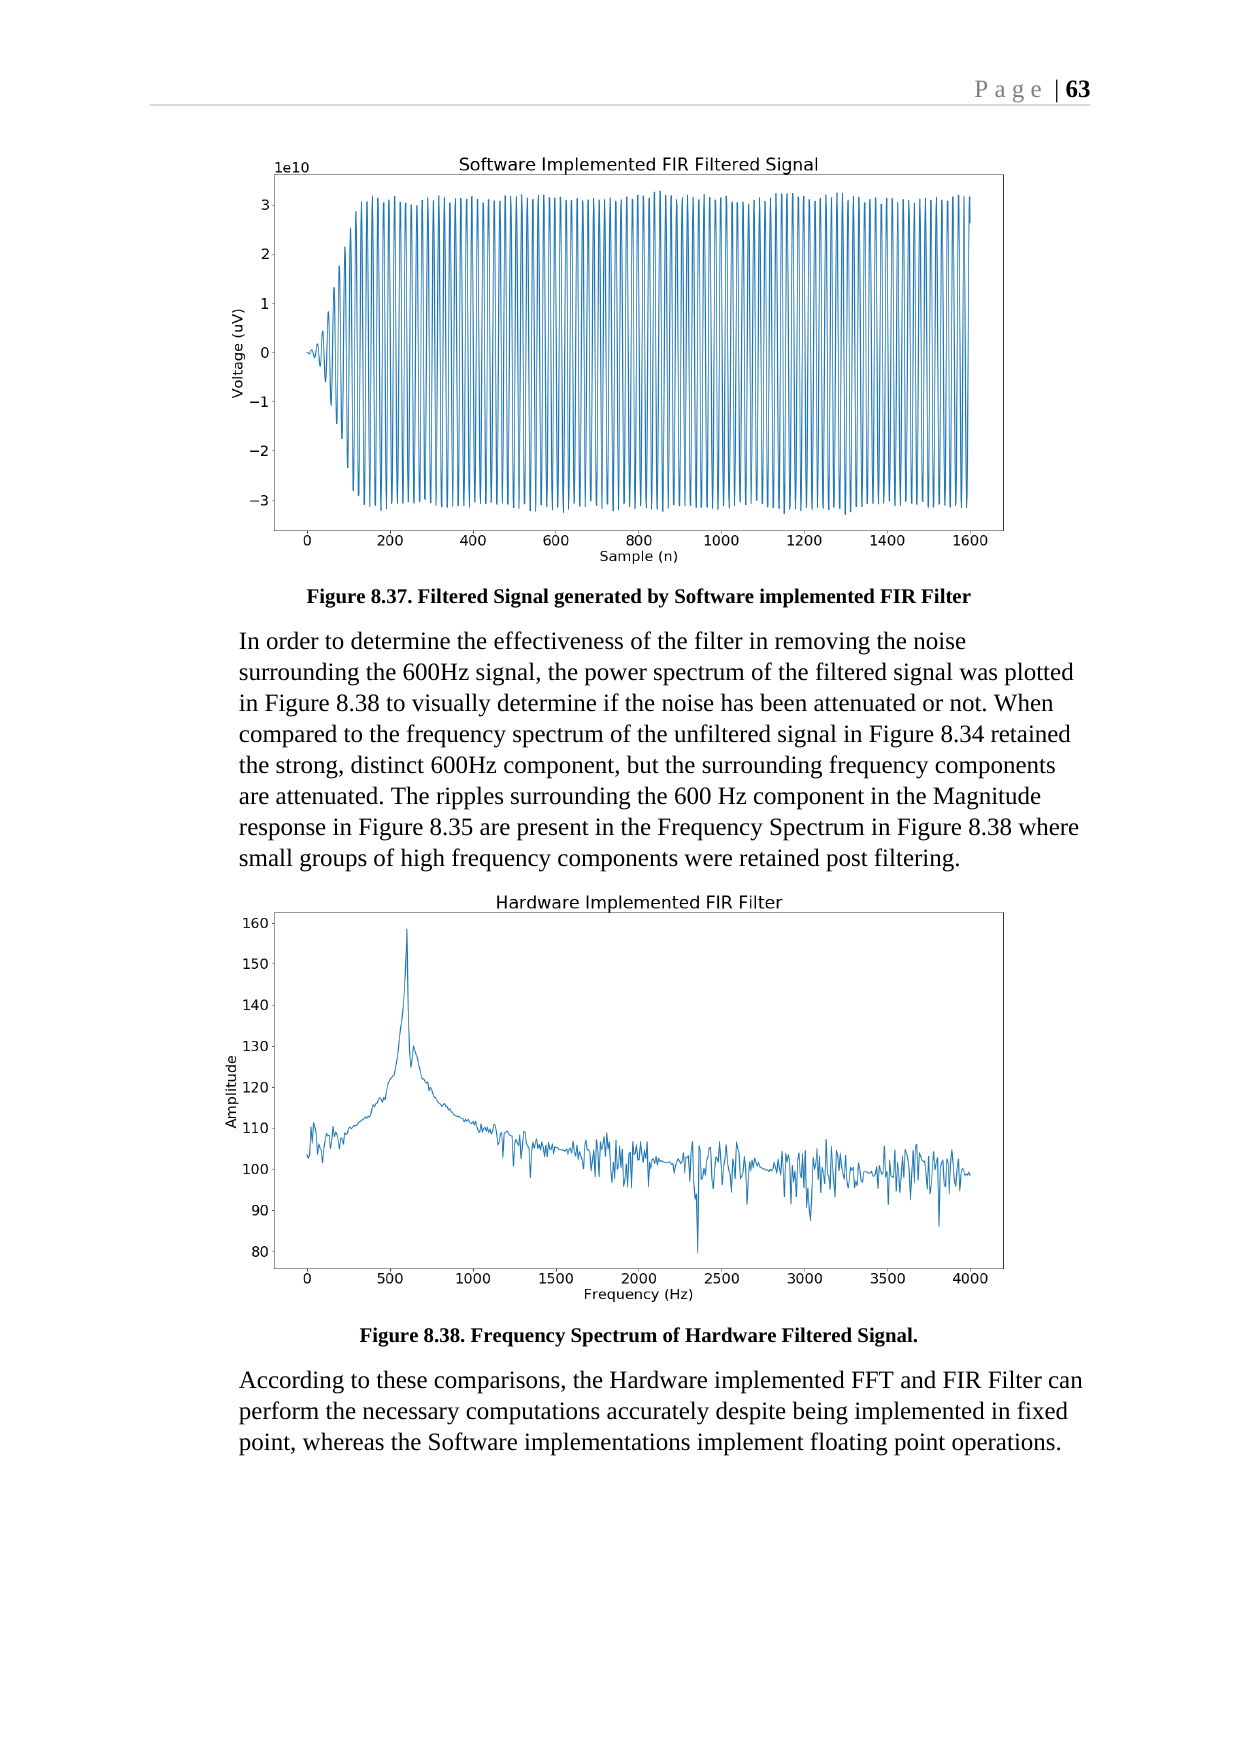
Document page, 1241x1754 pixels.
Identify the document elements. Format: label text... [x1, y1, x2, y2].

picture [220, 891, 1020, 1304]
text In order to determine the effectiveness of the filter in removing the noise surrounding the 600Hz signal, the power spectrum of the filtered signal was plotted in Figure 8.38 to visually determine if the noise has been attenuated or not. When compared to the frequency spectrum of the unfiltered signal in Figure 8.34 retained the strong, distinct 600Hz component, but the surrounding frequency components are attenuated. The ripples surrounding the 600 Hz component in the Magnitude response in Figure 8.35 are present in the Frequency Spectrum in Figure 8.38 where small groups of high frequency components were retained post filtering. [239, 626, 1090, 872]
text Figure 8.37. Filtered Signal generated by Software implemented FIR Filter [187, 583, 1090, 608]
text Figure 8.38. Frequency Spectrum of Hardware Filtered Signal. [187, 1323, 1090, 1347]
picture [224, 150, 1016, 565]
text According to these comparisons, the Hardware implemented FFT and FIR Filter can perform the necessary computations accurately despite being implemented in fixed point, whereas the Software implementations implement floating point operations. [239, 1365, 1090, 1456]
